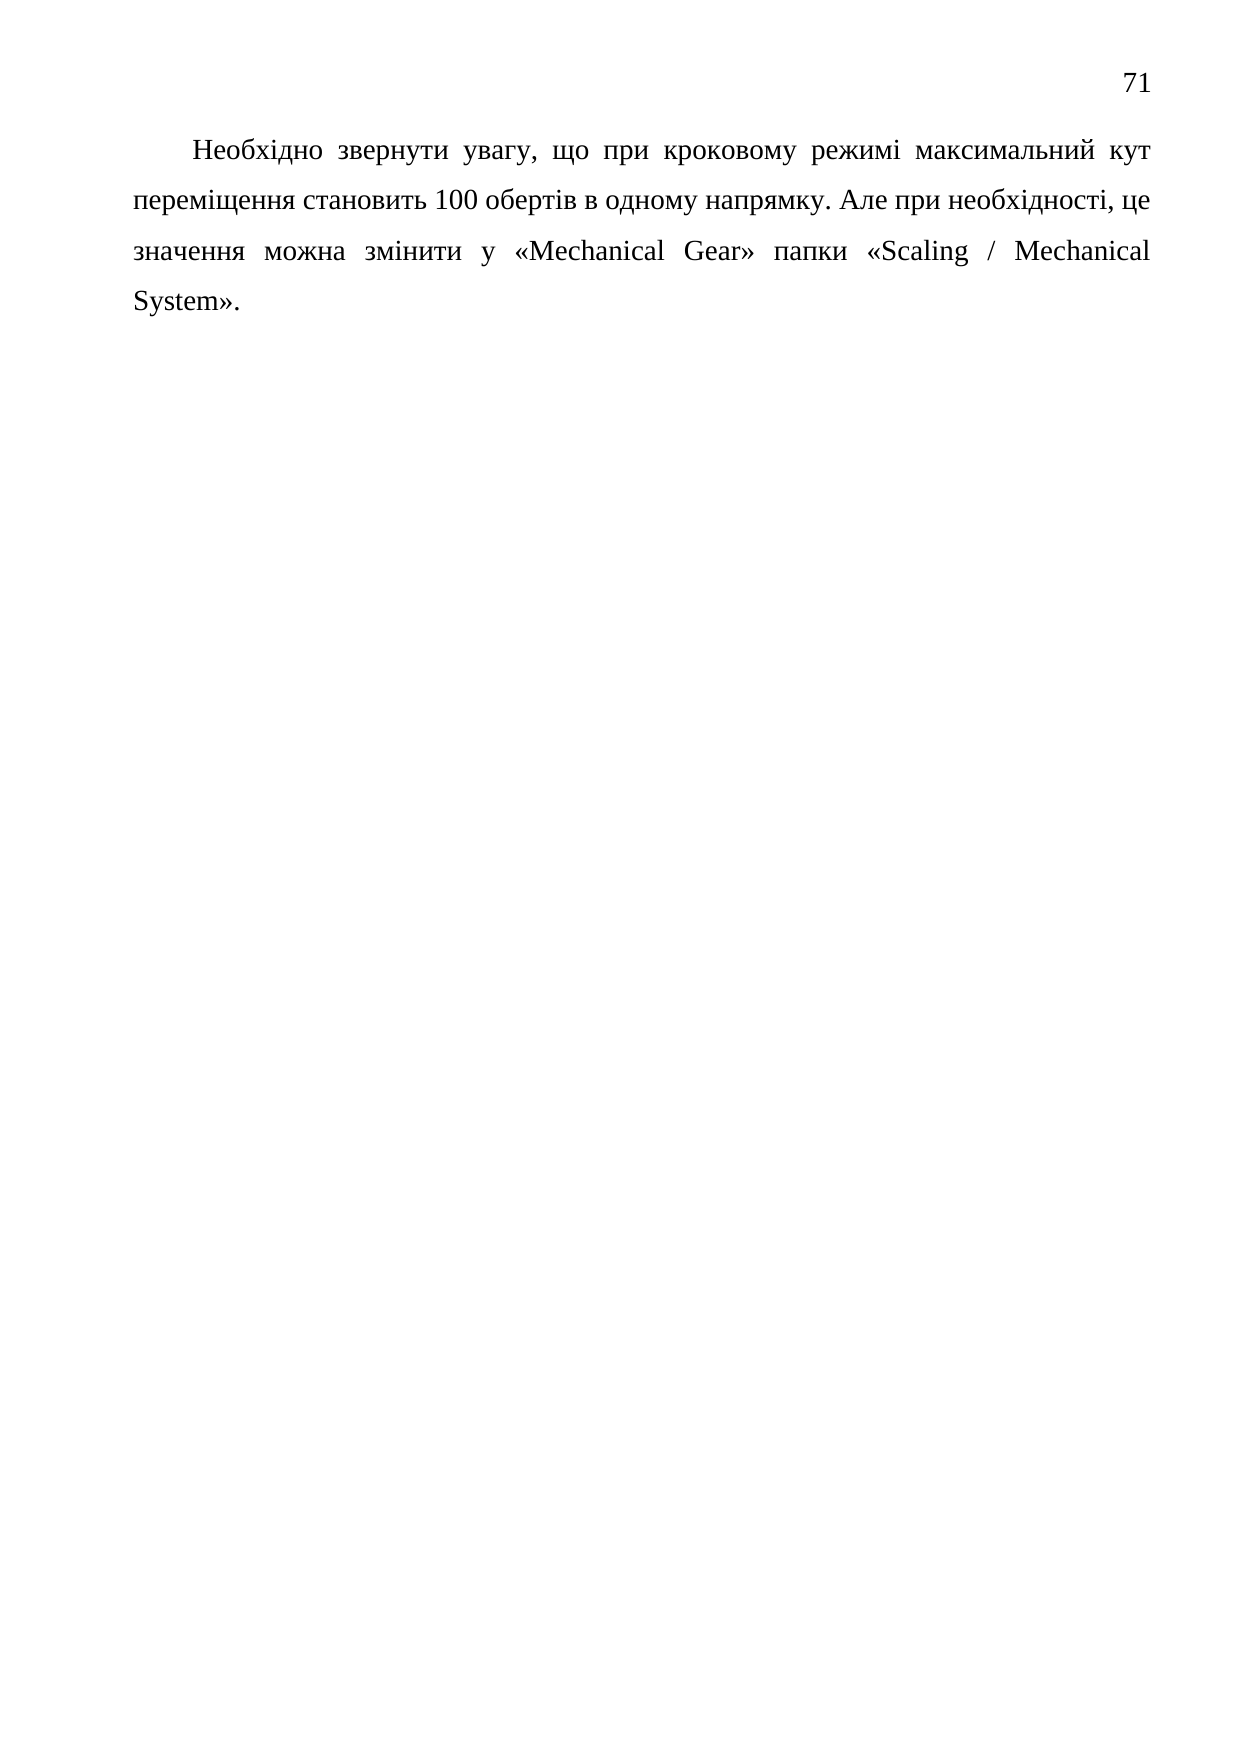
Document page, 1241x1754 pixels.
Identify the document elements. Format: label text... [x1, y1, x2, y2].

text Необхідно звернути увагу, що при кроковому режимі максимальний кут переміщення становить 100 обертів в одному напрямку. Але при необхідності, це значення можна змінити у «Mechanical Gear» папки «Scaling / Mechanical System». [133, 132, 1152, 317]
